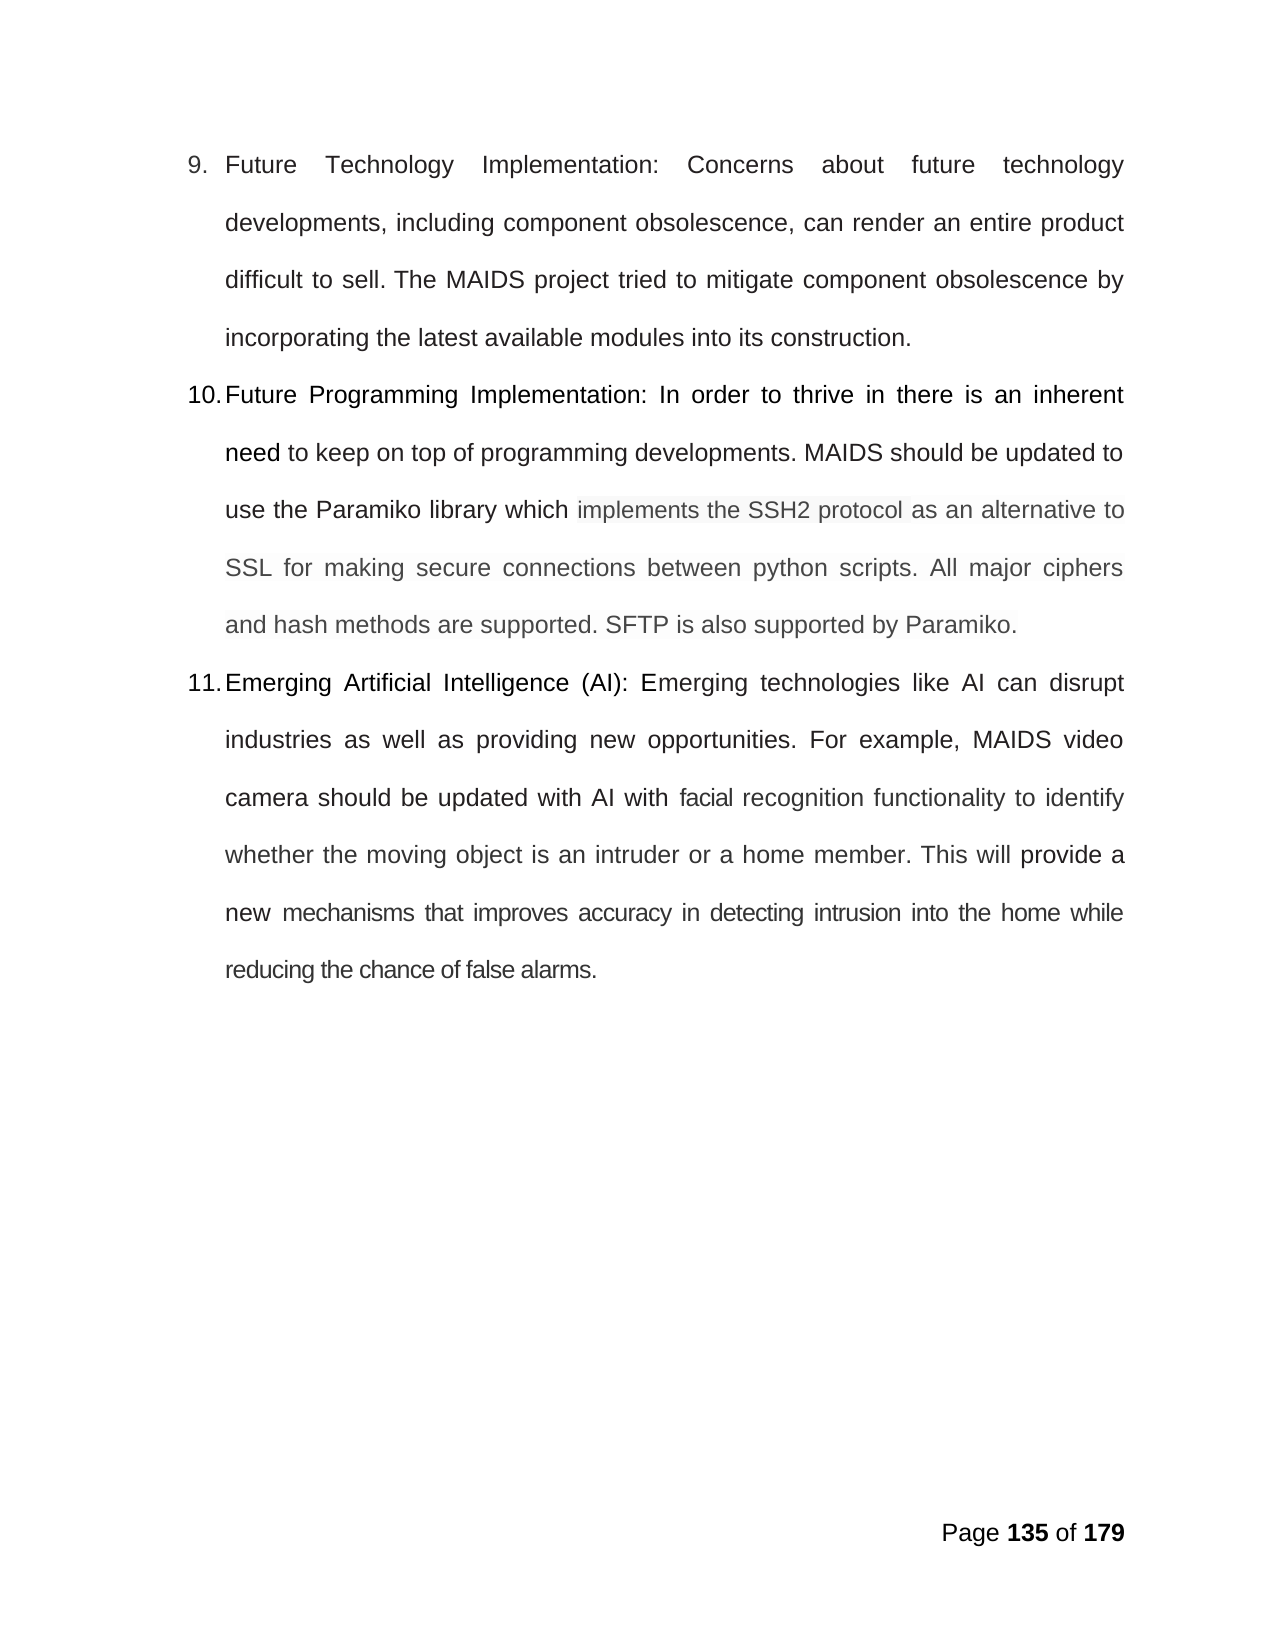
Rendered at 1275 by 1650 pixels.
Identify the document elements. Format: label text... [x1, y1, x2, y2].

list Future Technology Implementation: Concerns about future technology developments, including component obsolescence, can render an entire product difficult to sell. The MAIDS project tried to mitigate component obsolescence by incorporating the latest available modules into its construction. [187, 150, 1125, 351]
list Future Programming Implementation: In order to thrive in there is an inherent need to keep on top of programming developments. MAIDS should be updated to use the Paramiko library which implements the SSH2 protocol as an alternative to SSL for making secure connections between python scripts. All major ciphers and hash methods are supported. SFTP is also supported by Paramiko. [187, 380, 1125, 639]
list Emerging Artificial Intelligence (AI): Emerging technologies like AI can disrupt industries as well as providing new opportunities. For example, MAIDS video camera should be updated with AI with facial recognition functionality to identify whether the moving object is an intruder or a home member. This will provide a new mechanisms that improves accuracy in detecting intrusion into the home while reducing the chance of false alarms. [187, 667, 1125, 984]
